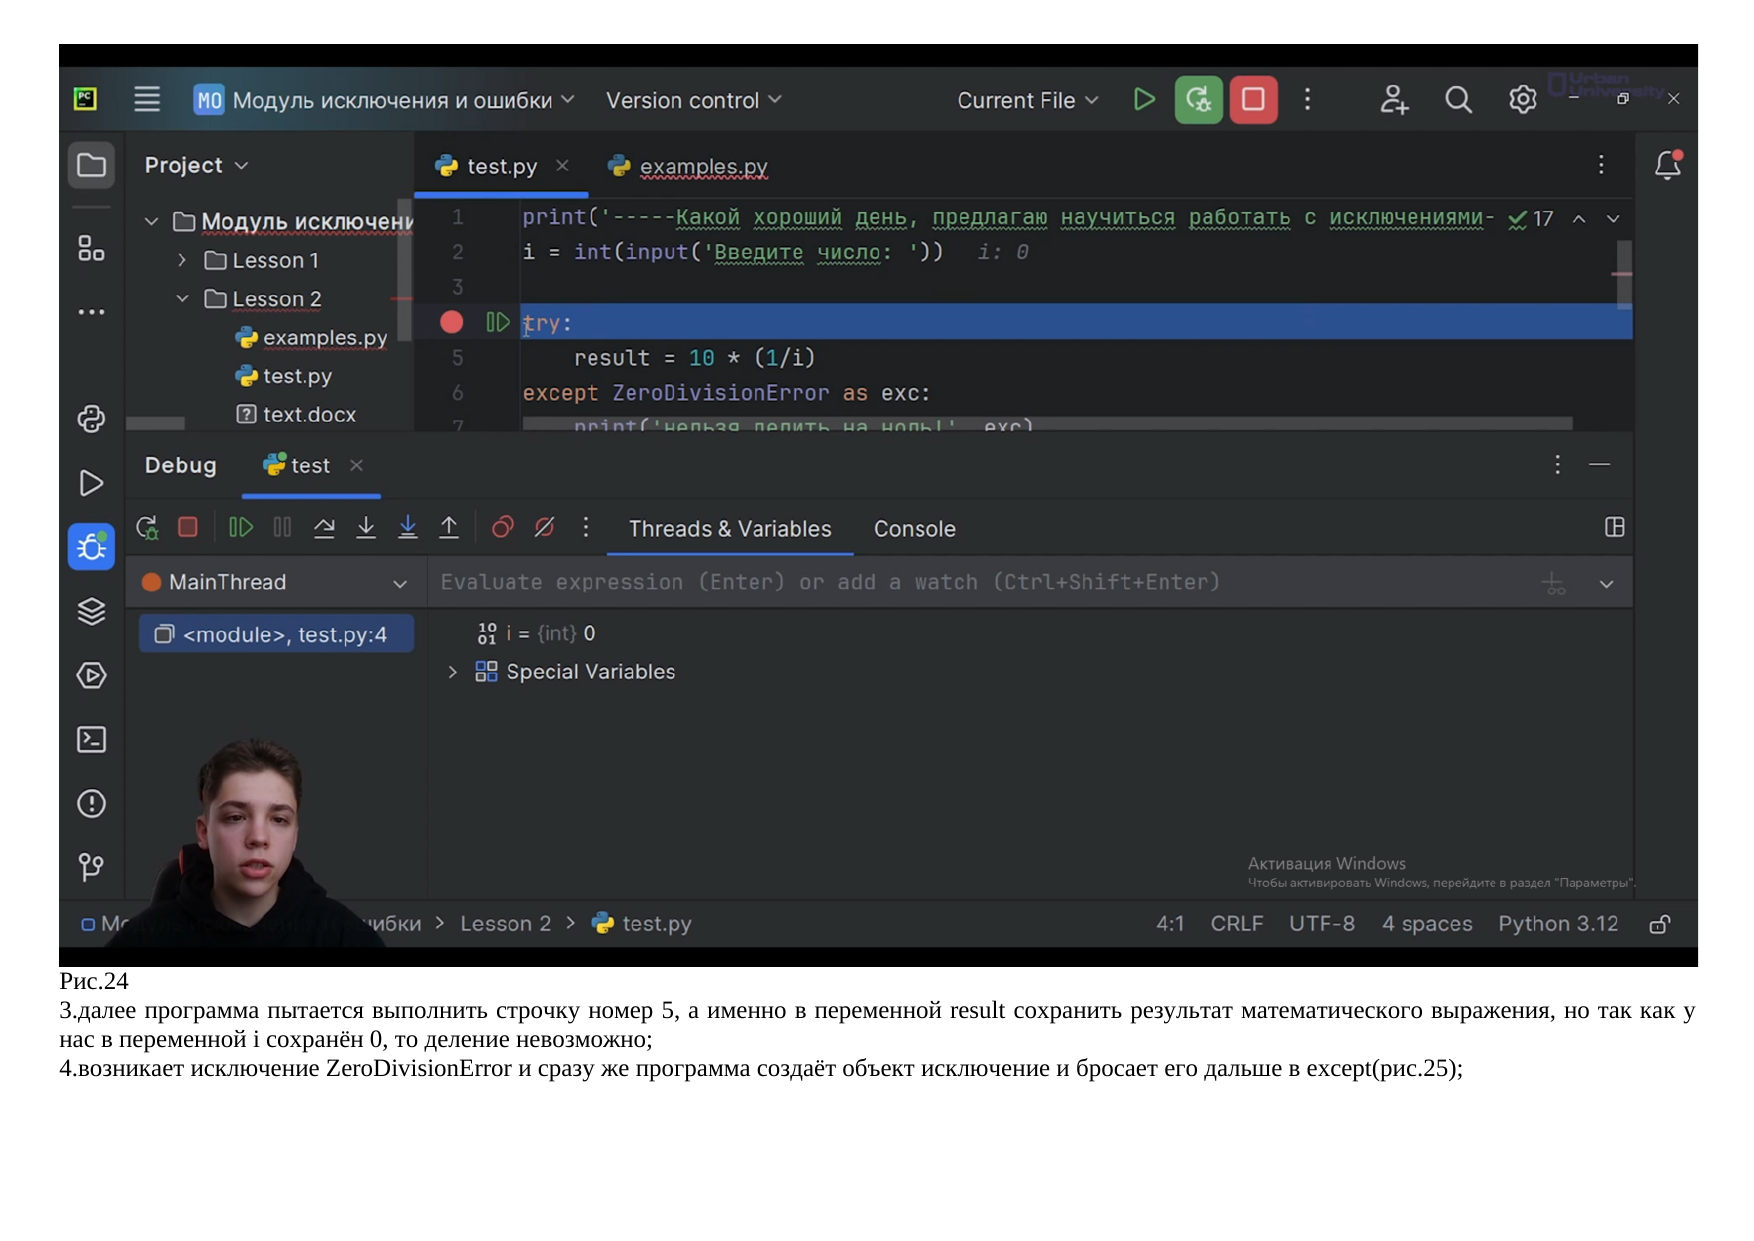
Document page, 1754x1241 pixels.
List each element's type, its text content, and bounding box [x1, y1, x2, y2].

picture [59, 44, 1699, 967]
text 4.возникает исключение ZeroDivisionError и сразу же программа создаёт объект исключение и бросает его дальше в except(рис.25); [59, 1053, 1698, 1081]
text Рис.24 [59, 967, 1698, 995]
text 3.далее программа пытается выполнить строчку номер 5, а именно в переменной result сохранить результат математического выражения, но так как у нас в переменной i сохранён 0, то деление невозможно; [59, 995, 1698, 1053]
